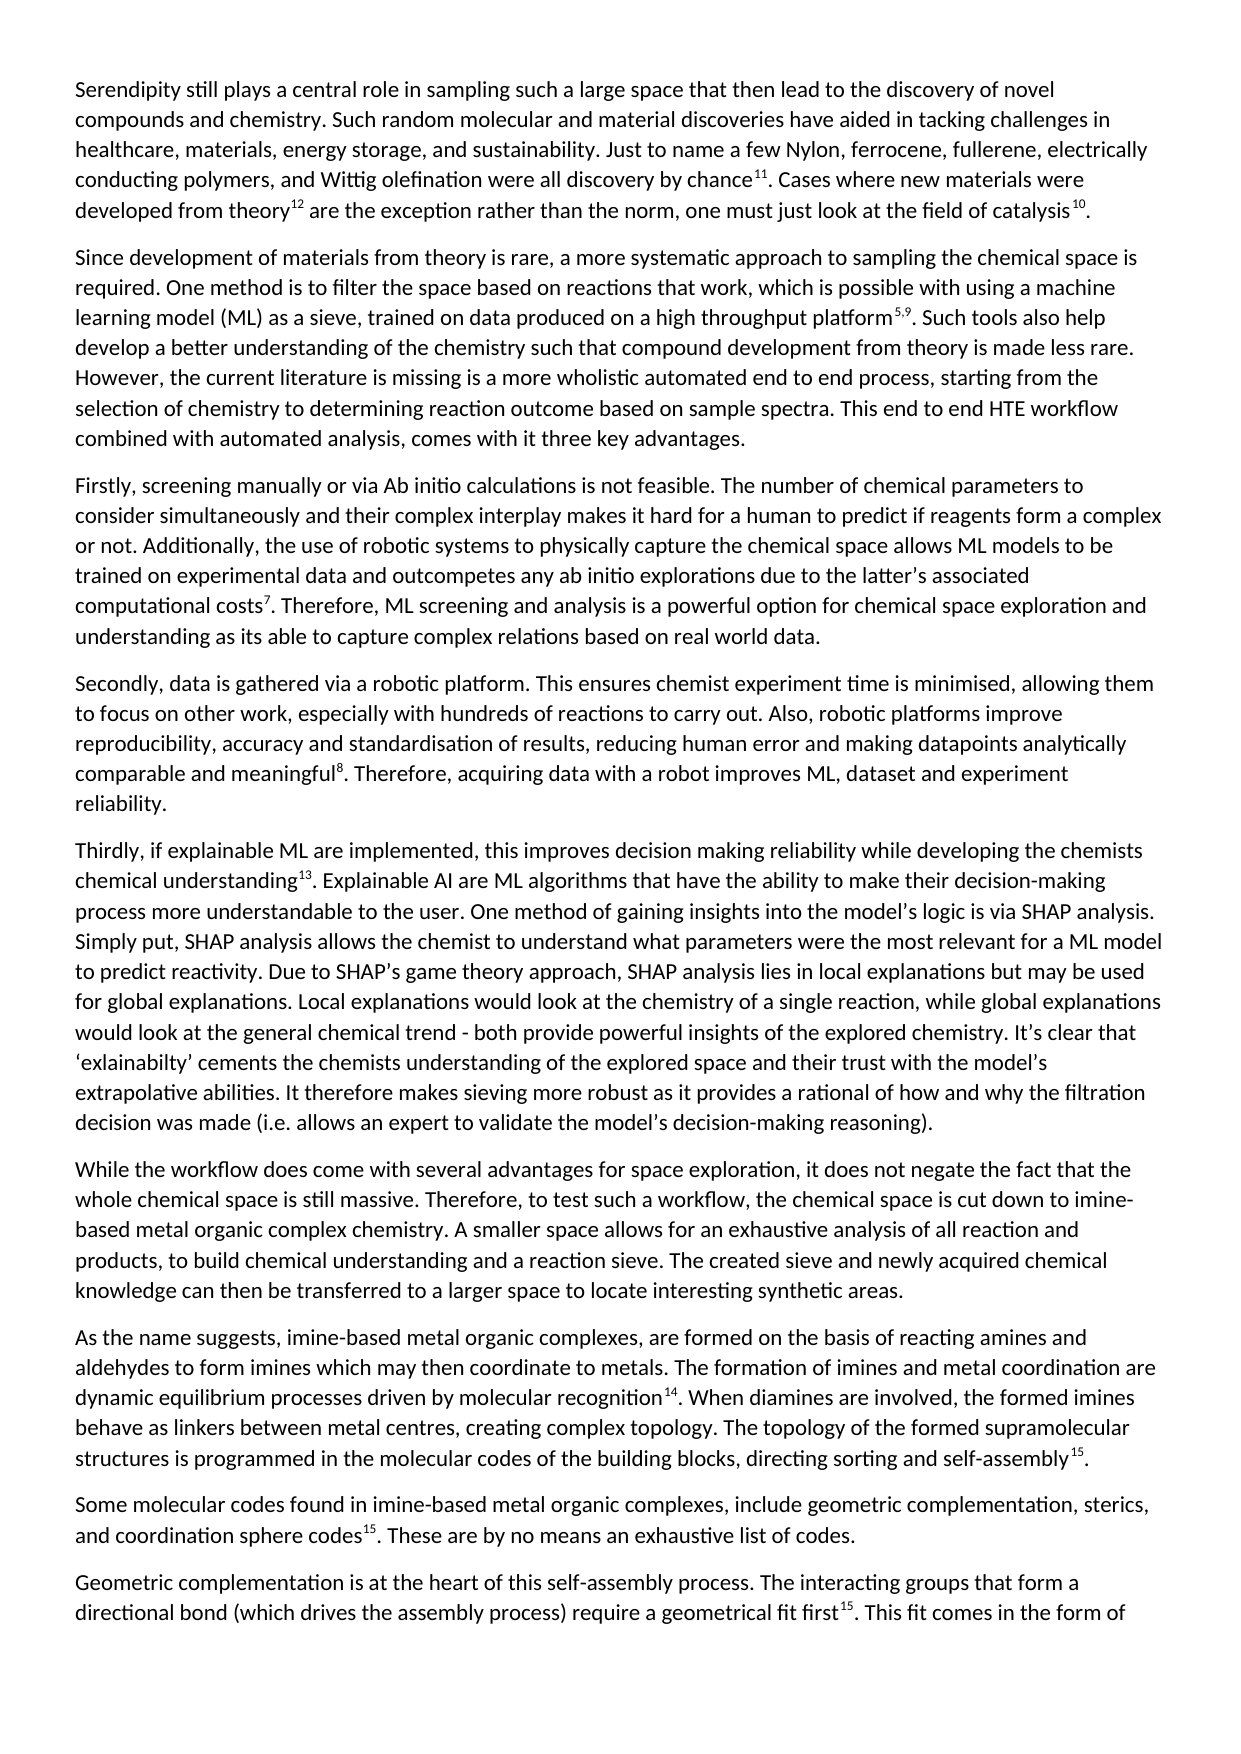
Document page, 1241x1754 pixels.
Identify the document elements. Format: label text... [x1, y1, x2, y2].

text Thirdly, if explainable ML are implemented, this improves decision making reliability while developing the chemists chemical understanding13. Explainable AI are ML algorithms that have the ability to make their decision-making process more understandable to the user. One method of gaining insights into the model’s logic is via SHAP analysis. Simply put, SHAP analysis allows the chemist to understand what parameters were the most relevant for a ML model to predict reactivity. Due to SHAP’s game theory approach, SHAP analysis lies in local explanations but may be used for global explanations. Local explanations would look at the chemistry of a single reaction, while global explanations would look at the general chemical trend - both provide powerful insights of the explored chemistry. It’s clear that ‘exlainabilty’ cements the chemists understanding of the explored space and their trust with the model’s extrapolative abilities. It therefore makes sieving more robust as it provides a rational of how and why the filtration decision was made (i.e. allows an expert to validate the model’s decision-making reasoning). [75, 836, 1165, 1136]
text Firstly, screening manually or via Ab initio calculations is not feasible. The number of chemical parameters to consider simultaneously and their complex interplay makes it hard for a human to predict if reagents form a complex or not. Additionally, the use of robotic systems to physically capture the chemical space allows ML models to be trained on experimental data and outcompetes any ab initio explorations due to the latter’s associated computational costs7. Therefore, ML screening and analysis is a powerful option for chemical space exploration and understanding as its able to capture complex relations based on real world data. [75, 471, 1165, 650]
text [75, 1568, 1165, 1626]
text As the name suggests, imine-based metal organic complexes, are formed on the basis of reacting amines and aldehydes to form imines which may then coordinate to metals. The formation of imines and metal coordination are dynamic equilibrium processes driven by molecular recognition14. When diamines are involved, the formed imines behave as linkers between metal centres, creating complex topology. The topology of the formed supramolecular structures is programmed in the molecular codes of the building blocks, directing sorting and self-assembly15. [75, 1323, 1165, 1472]
text While the workflow does come with several advantages for space exploration, it does not negate the fact that the whole chemical space is still massive. Therefore, to test such a workflow, the chemical space is cut down to imine-based metal organic complex chemistry. A smaller space allows for an exhaustive analysis of all reaction and products, to build chemical understanding and a reaction sieve. The created sieve and newly acquired chemical knowledge can then be transferred to a larger space to locate interesting synthetic areas. [75, 1155, 1165, 1304]
text Since development of materials from theory is rare, a more systematic approach to sampling the chemical space is required. One method is to filter the space based on reactions that work, which is possible with using a machine learning model (ML) as a sieve, trained on data produced on a high throughput platform5,9. Such tools also help develop a better understanding of the chemistry such that compound development from theory is made less rare. However, the current literature is missing is a more wholistic automated end to end process, starting from the selection of chemistry to determining reaction outcome based on sample spectra. This end to end HTE workflow combined with automated analysis, comes with it three key advantages. [75, 243, 1165, 452]
text Serendipity still plays a central role in sampling such a large space that then lead to the discovery of novel compounds and chemistry. Such random molecular and material discoveries have aided in tacking challenges in healthcare, materials, energy storage, and sustainability. Just to name a few Nylon, ferrocene, fullerene, electrically conducting polymers, and Wittig olefination were all discovery by chance11. Cases where new materials were developed from theory12 are the exception rather than the norm, one must just look at the field of catalysis10. [75, 75, 1165, 224]
text Some molecular codes found in imine-based metal organic complexes, include geometric complementation, sterics, and coordination sphere codes15. These are by no means an exhaustive list of codes. [75, 1491, 1165, 1549]
text Secondly, data is gathered via a robotic platform. This ensures chemist experiment time is minimised, allowing them to focus on other work, especially with hundreds of reactions to carry out. Also, robotic platforms improve reproducibility, accuracy and standardisation of results, reducing human error and making datapoints analytically comparable and meaningful8. Therefore, acquiring data with a robot improves ML, dataset and experiment reliability. [75, 669, 1165, 818]
